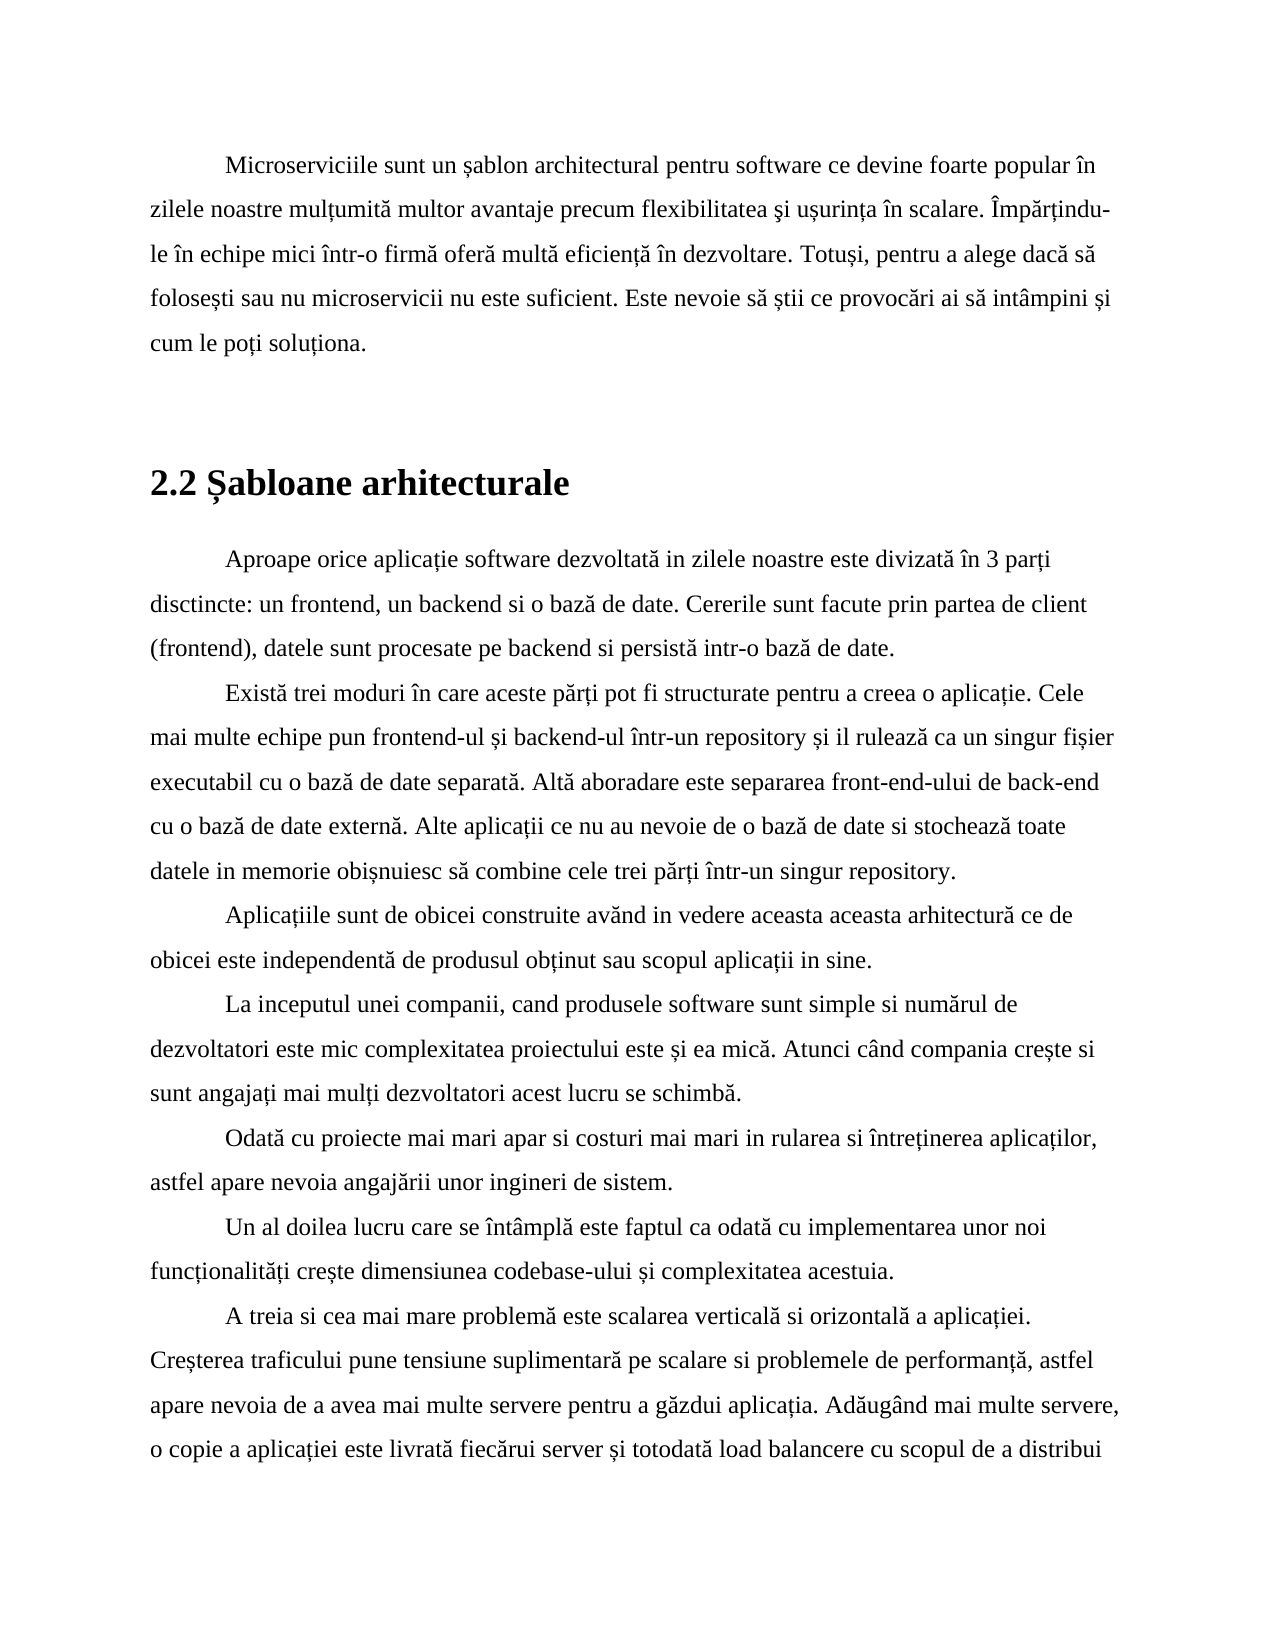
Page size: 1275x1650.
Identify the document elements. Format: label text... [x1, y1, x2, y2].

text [150, 544, 1125, 1463]
text 2.2 Șabloane arhitecturale [150, 460, 1125, 503]
text Microserviciile sunt un șablon architectural pentru software ce devine foarte popular în zilele noastre mulțumită multor avantaje precum flexibilitatea şi ușurința în scalare. Împărțindu-le în echipe mici într-o firmă oferă multă eficiență în dezvoltare. Totuși, pentru a alege dacă să folosești sau nu microservicii nu este suficient. Este nevoie să știi ce provocări ai să intâmpini și cum le poți soluționa. [150, 150, 1125, 357]
